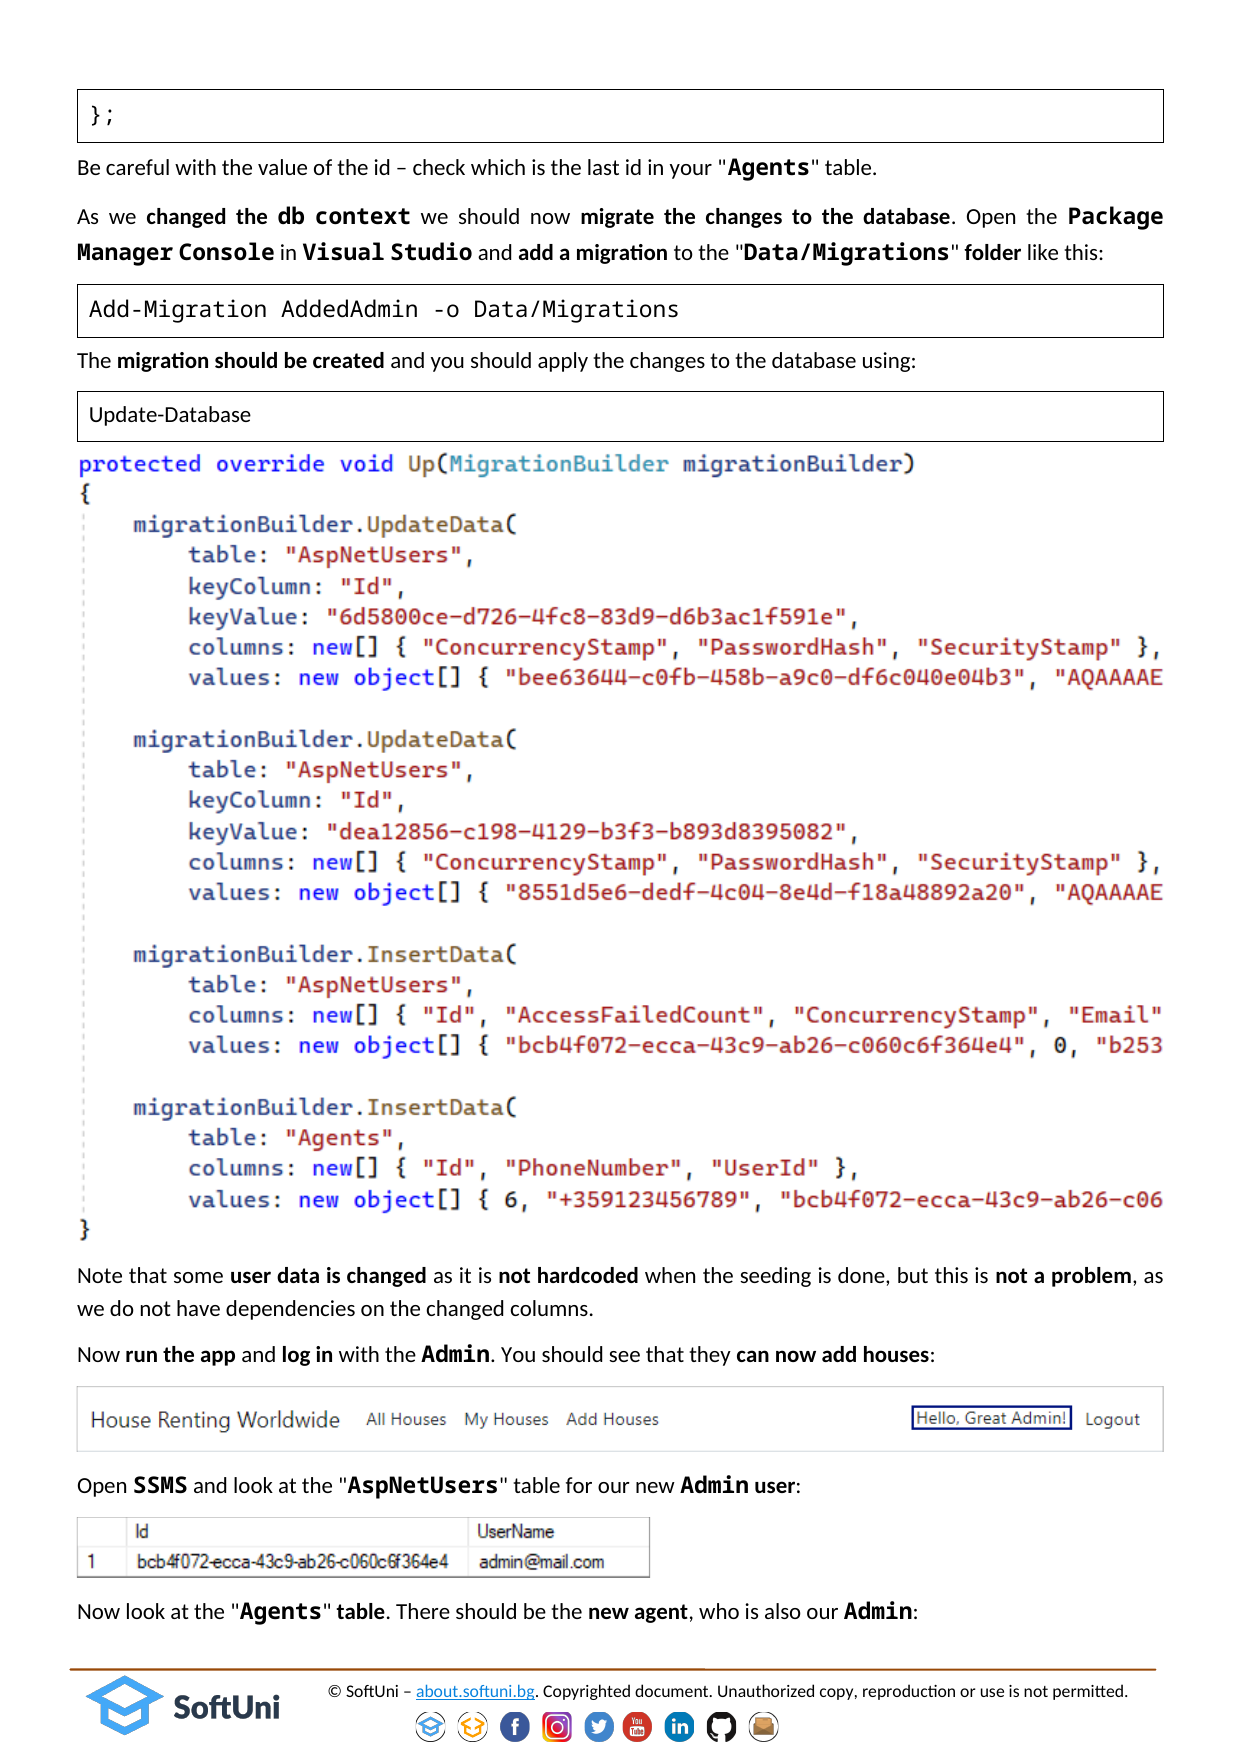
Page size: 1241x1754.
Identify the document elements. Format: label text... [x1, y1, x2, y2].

picture [457, 1712, 488, 1742]
text Note that some user data is changed as it is not hardcoded when the seeding is done, but this is not a problem, as we do not have dependencies on the changed columns. [77, 1261, 1163, 1322]
picture [415, 1712, 446, 1742]
table_header Update-Database [78, 392, 1163, 441]
picture [748, 1712, 779, 1742]
text Now run the app and log in with the Admin. You should see that they can now add houses: [77, 1338, 1163, 1369]
picture [542, 1712, 572, 1742]
picture [686, 1735, 694, 1742]
picture [664, 1733, 673, 1742]
picture [500, 1712, 530, 1742]
table_header Add-Migration AddedAdmin -o Data/Migrations [78, 285, 1163, 337]
picture [622, 1712, 652, 1742]
picture [706, 1712, 737, 1742]
text Open SSMS and look at the "AspNetUsers" table for our new Admin user: [77, 1468, 1163, 1500]
picture [664, 1712, 671, 1720]
picture [76, 1517, 651, 1578]
picture [678, 1724, 688, 1733]
picture [76, 450, 1164, 1245]
text Now look at the "Agents" table. There should be the new agent, who is also our Admin: [77, 1594, 1163, 1626]
picture [79, 1671, 286, 1741]
text Be careful with the value of the id – check which is the last id in your "Agents" table. [77, 151, 1163, 182]
text The migration should be created and you should apply the changes to the database using: [77, 346, 1163, 374]
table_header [78, 90, 1163, 142]
picture [584, 1712, 614, 1742]
text As we changed the db context we should now migrate the changes to the database. Open the Package Manager Console in Visual Studio and add a migration to the "Data/Migrations" folder like this: [77, 199, 1163, 267]
picture [76, 1386, 1164, 1452]
